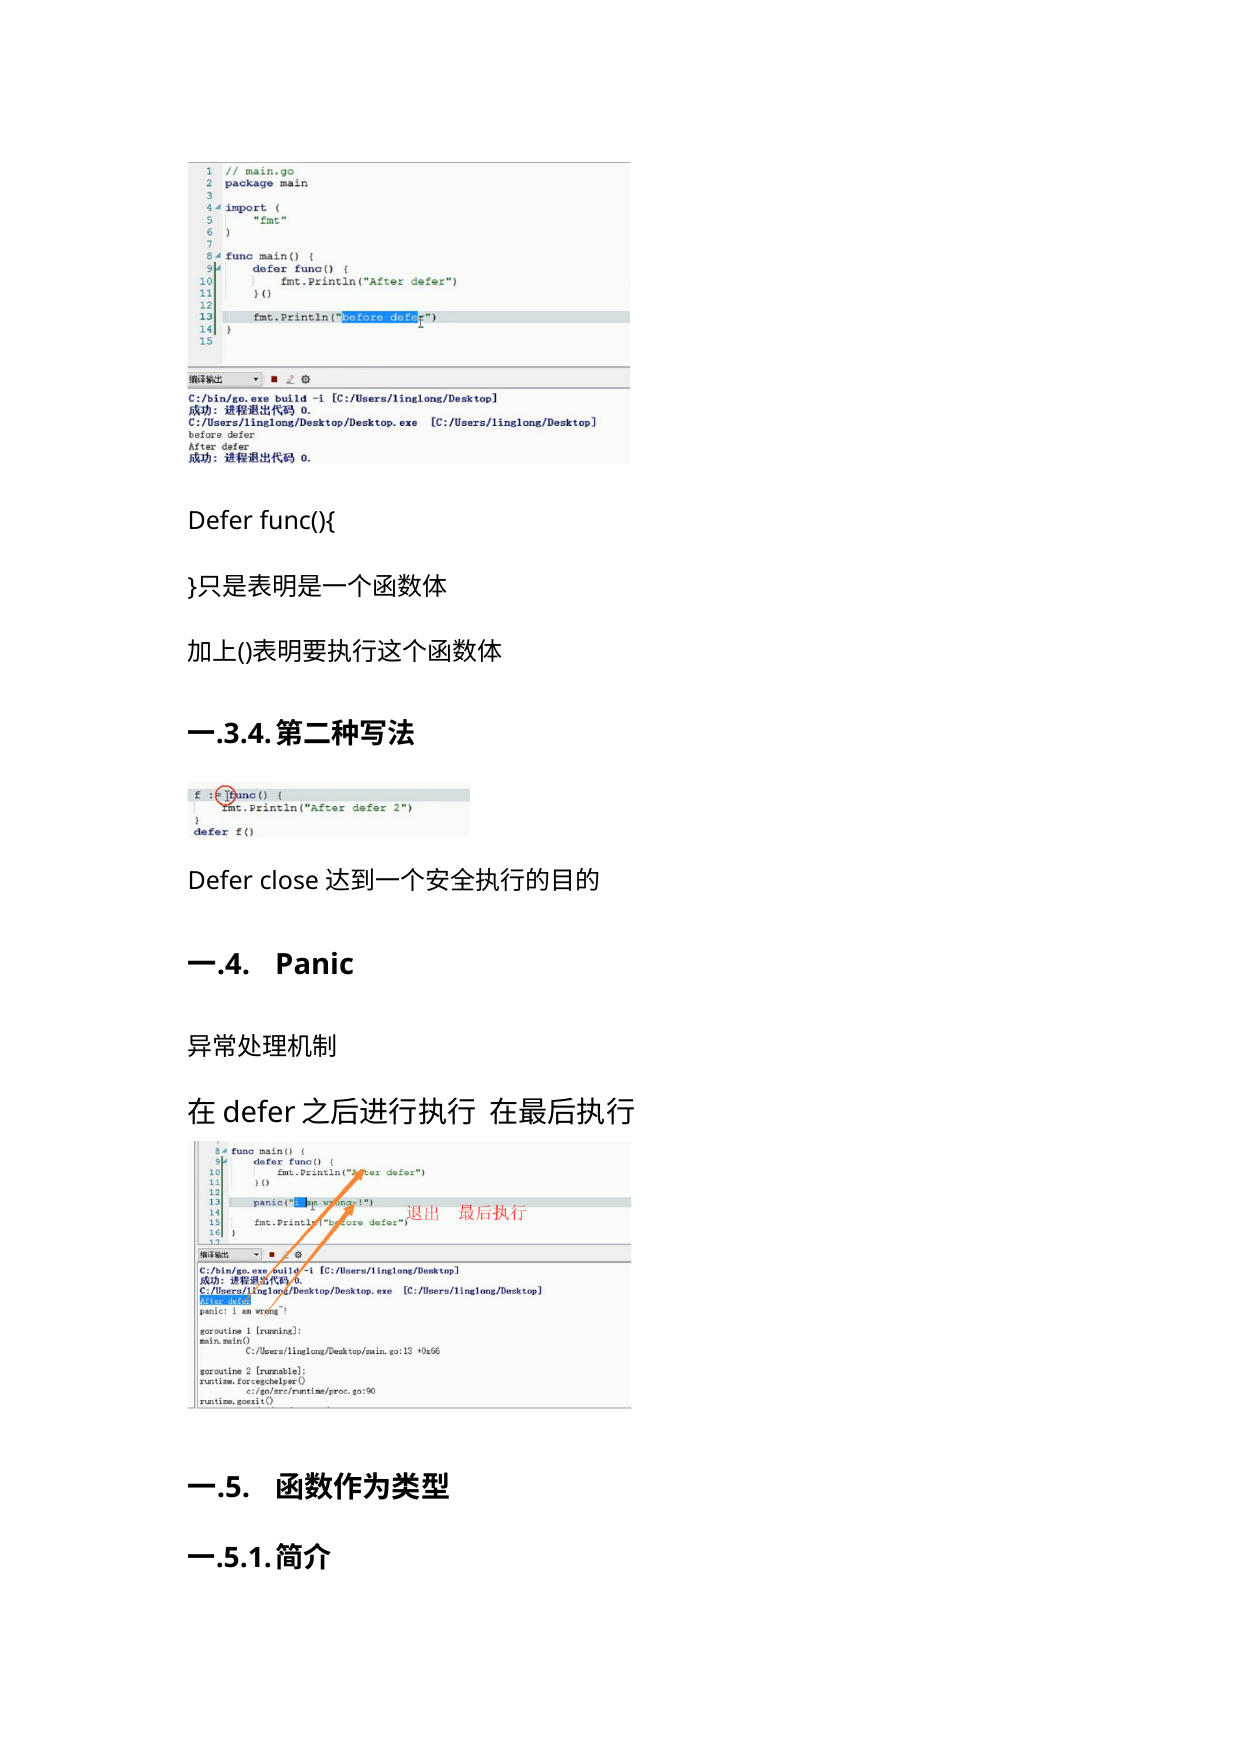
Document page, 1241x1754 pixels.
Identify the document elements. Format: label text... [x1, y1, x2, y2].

text 在defer之后进行执行 在最后执行 [187, 1077, 1053, 1142]
subtitle 第二种写法 [187, 711, 1053, 752]
picture [187, 162, 630, 464]
text 加上()表明要执行这个函数体 [187, 617, 1053, 682]
subtitle Panic [187, 940, 1053, 983]
picture [187, 781, 470, 838]
picture [187, 1141, 632, 1409]
text Defer func(){ [187, 487, 1053, 552]
text Defer close 达到一个安全执行的目的 [187, 846, 1053, 911]
text 异常处理机制 [187, 1012, 1053, 1077]
subtitle 简介 [187, 1535, 1053, 1576]
text }只是表明是一个函数体 [187, 552, 1053, 617]
subtitle 函数作为类型 [187, 1463, 1053, 1506]
